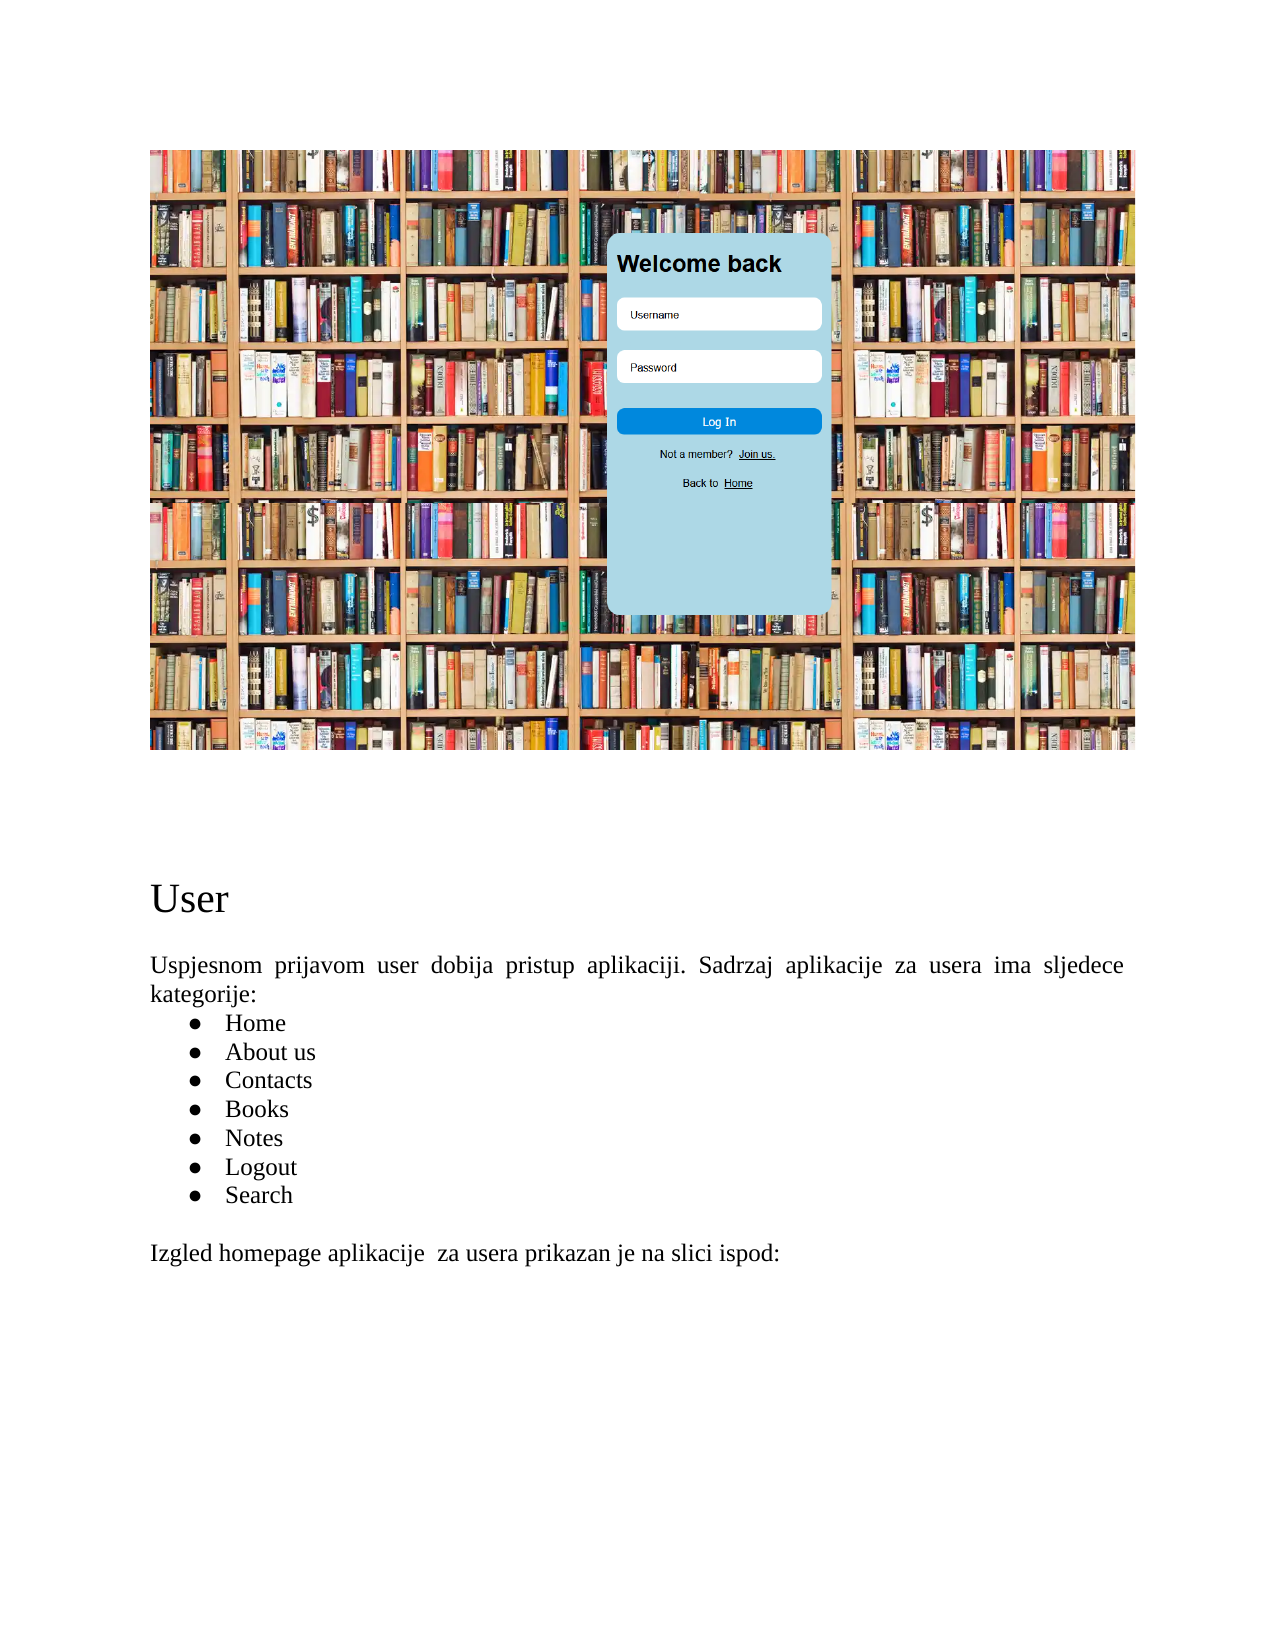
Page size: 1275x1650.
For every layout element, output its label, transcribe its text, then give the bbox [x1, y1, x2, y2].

list Books [187, 1094, 1125, 1123]
picture [150, 150, 1136, 750]
list Notes [187, 1123, 1125, 1152]
list Contacts [187, 1066, 1125, 1094]
list Search [187, 1181, 1125, 1209]
text Uspjesnom prijavom user dobija pristup aplikaciji. Sadrzaj aplikacije za usera ima sljedece kategorije: [150, 951, 1125, 1008]
text Izgled homepage aplikacije za usera prikazan je na slici ispod: [150, 1238, 1125, 1267]
list Home [187, 1008, 1125, 1037]
text User [150, 874, 1125, 922]
list Logout [187, 1152, 1125, 1181]
list About us [187, 1037, 1125, 1066]
